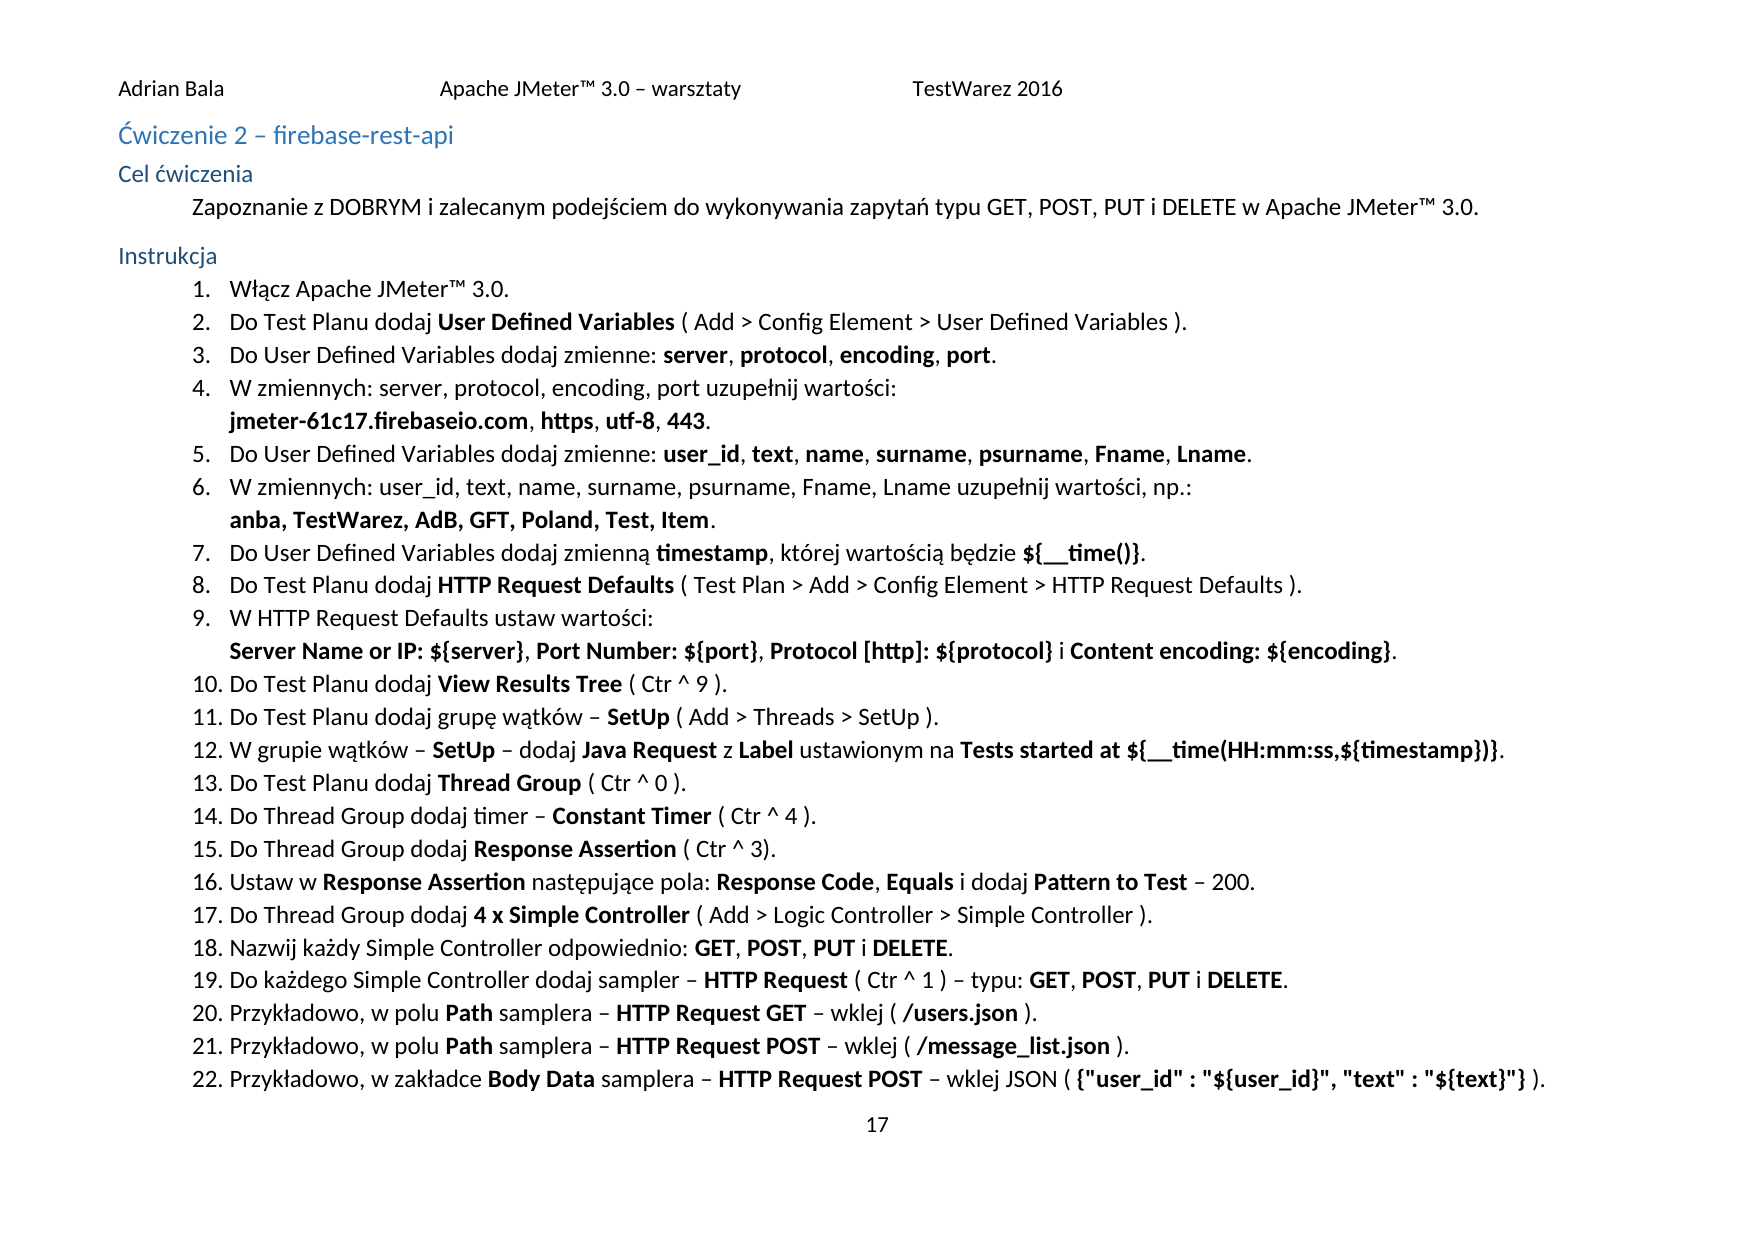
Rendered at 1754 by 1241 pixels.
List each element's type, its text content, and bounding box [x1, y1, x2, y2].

list Przykładowo, w polu Path samplera – HTTP Request POST – wklej ( /message_list.json ). [192, 1030, 1636, 1061]
list Do Test Planu dodaj Thread Group ( Ctr ^ 0 ). [192, 767, 1636, 798]
list Ustaw w Response Assertion następujące pola: Response Code, Equals i dodaj Pattern to Test – 200. [192, 866, 1636, 896]
list jmeter-61c17.firebaseio.com, https, utf-8, 443. [229, 405, 1636, 436]
list Przykładowo, w polu Path samplera – HTTP Request GET – wklej ( /users.json ). [192, 997, 1636, 1028]
list W zmiennych: server, protocol, encoding, port uzupełnij wartości: [192, 372, 1636, 403]
subtitle Cel ćwiczenia [118, 158, 1636, 188]
list Do Thread Group dodaj Response Assertion ( Ctr ^ 3). [192, 833, 1636, 863]
list Włącz Apache JMeter™ 3.0. [192, 273, 1636, 304]
list Do każdego Simple Controller dodaj sampler – HTTP Request ( Ctr ^ 1 ) – typu: GET, POST, PUT i DELETE. [192, 964, 1636, 995]
subtitle Instrukcja [118, 240, 1636, 271]
list Nazwij każdy Simple Controller odpowiednio: GET, POST, PUT i DELETE. [192, 932, 1636, 962]
list Do User Defined Variables dodaj zmienną timestamp, której wartością będzie ${__time()}. [192, 537, 1636, 567]
list Do User Defined Variables dodaj zmienne: user_id, text, name, surname, psurname, Fname, Lname. [192, 438, 1636, 468]
subtitle Ćwiczenie 2 – firebase-rest-api [118, 118, 1636, 151]
list Do Test Planu dodaj View Results Tree ( Ctr ^ 9 ). [192, 668, 1636, 699]
list Do Thread Group dodaj timer – Constant Timer ( Ctr ^ 4 ). [192, 800, 1636, 831]
list Do Test Planu dodaj grupę wątków – SetUp ( Add > Threads > SetUp ). [192, 701, 1636, 732]
text Zapoznanie z DOBRYM i zalecanym podejściem do wykonywania zapytań typu GET, POST, PUT i DELETE w Apache JMeter™ 3.0. [118, 191, 1636, 221]
list Do Test Planu dodaj User Defined Variables ( Add > Config Element > User Defined Variables ). [192, 306, 1636, 337]
list anba, TestWarez, AdB, GFT, Poland, Test, Item. [229, 504, 1636, 534]
list Do Test Planu dodaj HTTP Request Defaults ( Test Plan > Add > Config Element > HTTP Request Defaults ). [192, 569, 1636, 600]
list Do Thread Group dodaj 4 x Simple Controller ( Add > Logic Controller > Simple Controller ). [192, 899, 1636, 929]
list Server Name or IP: ${server}, Port Number: ${port}, Protocol [http]: ${protocol} i Content encoding: ${encoding}. [229, 635, 1636, 666]
list W grupie wątków – SetUp – dodaj Java Request z Label ustawionym na Tests started at ${__time(HH:mm:ss,${timestamp})}. [192, 734, 1636, 765]
list Do User Defined Variables dodaj zmienne: server, protocol, encoding, port. [192, 339, 1636, 370]
list W HTTP Request Defaults ustaw wartości: [192, 602, 1636, 633]
list W zmiennych: user_id, text, name, surname, psurname, Fname, Lname uzupełnij wartości, np.: [192, 471, 1636, 501]
list Przykładowo, w zakładce Body Data samplera – HTTP Request POST – wklej JSON ( {"user_id" : "${user_id}", "text" : "${text}"} ). [192, 1063, 1636, 1094]
